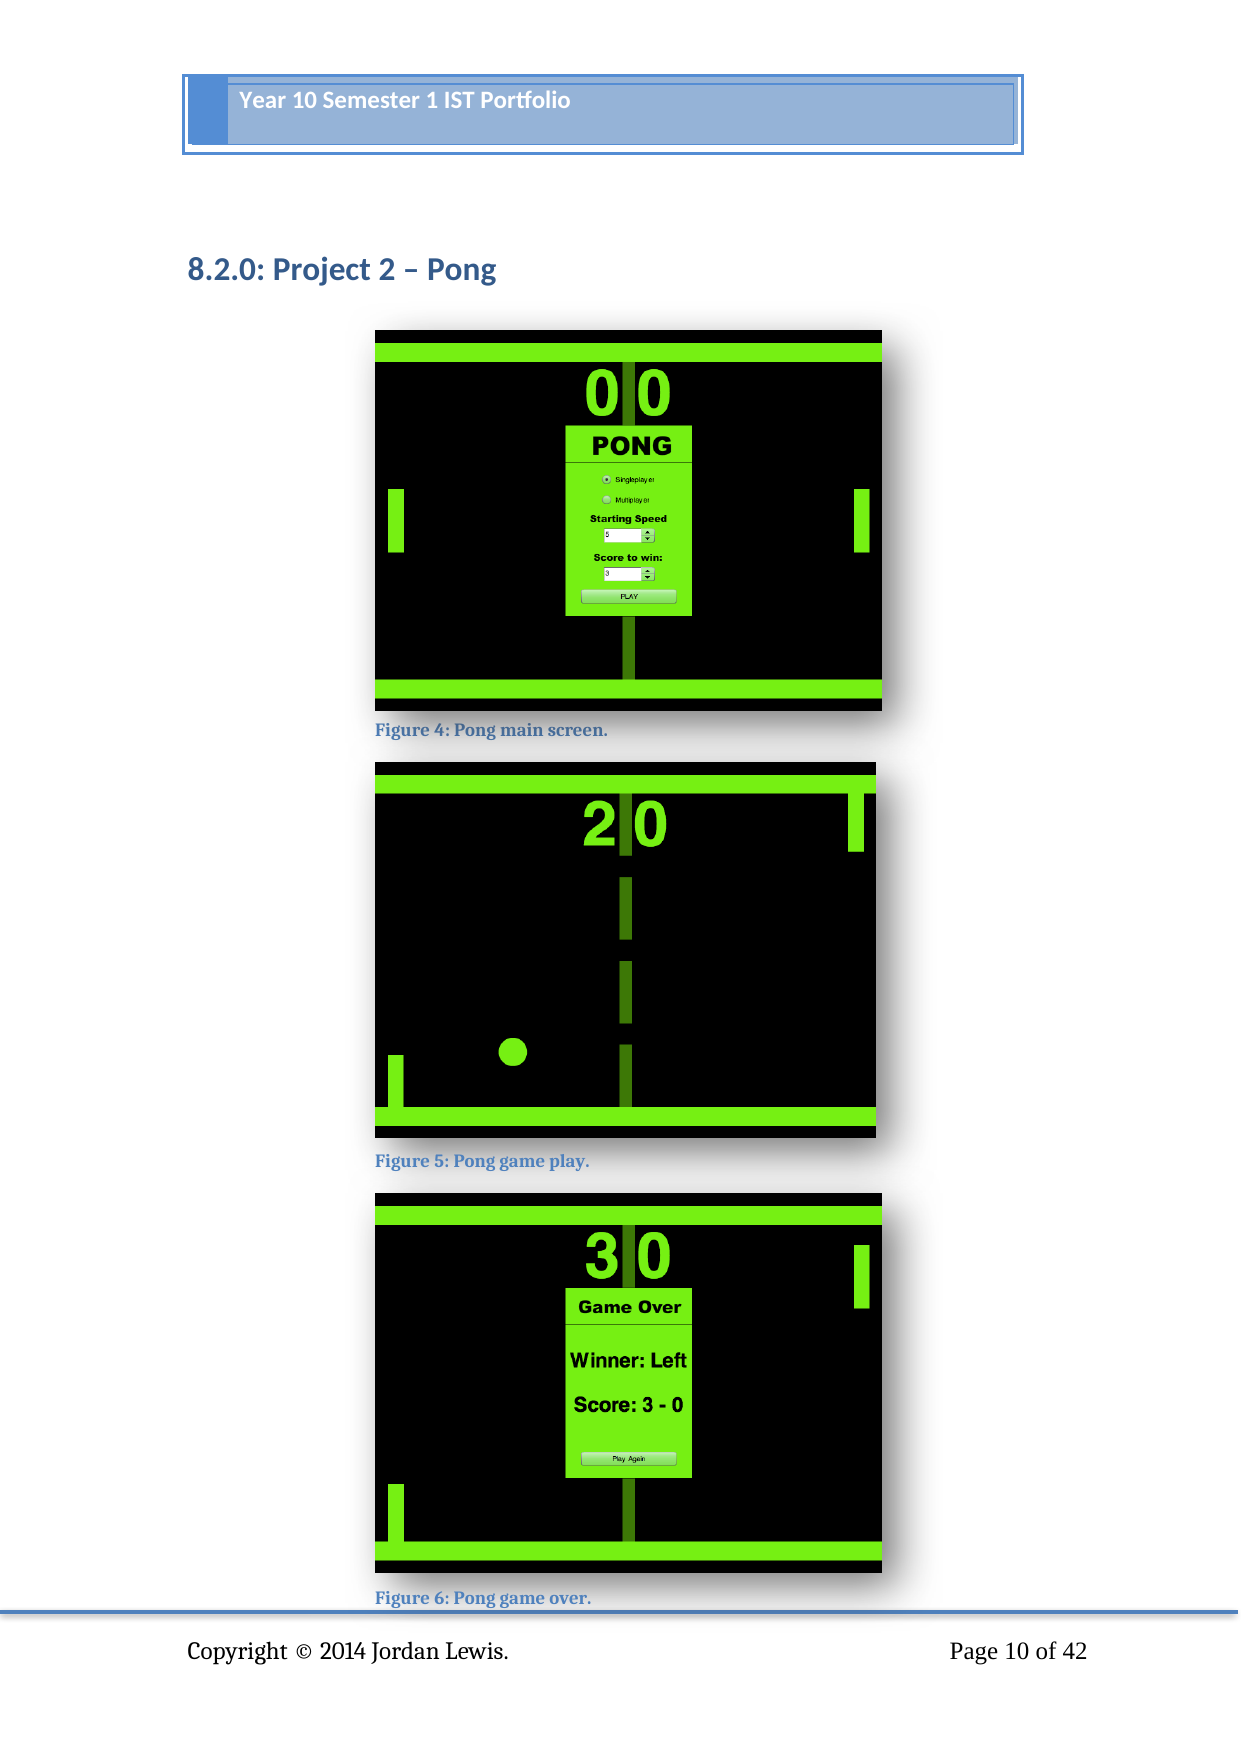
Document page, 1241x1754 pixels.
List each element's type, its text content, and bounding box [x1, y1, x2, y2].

picture [375, 330, 882, 711]
picture [375, 762, 876, 1138]
picture [375, 1193, 882, 1573]
subtitle 8.2.0: Project 2 – Pong [187, 248, 1053, 288]
